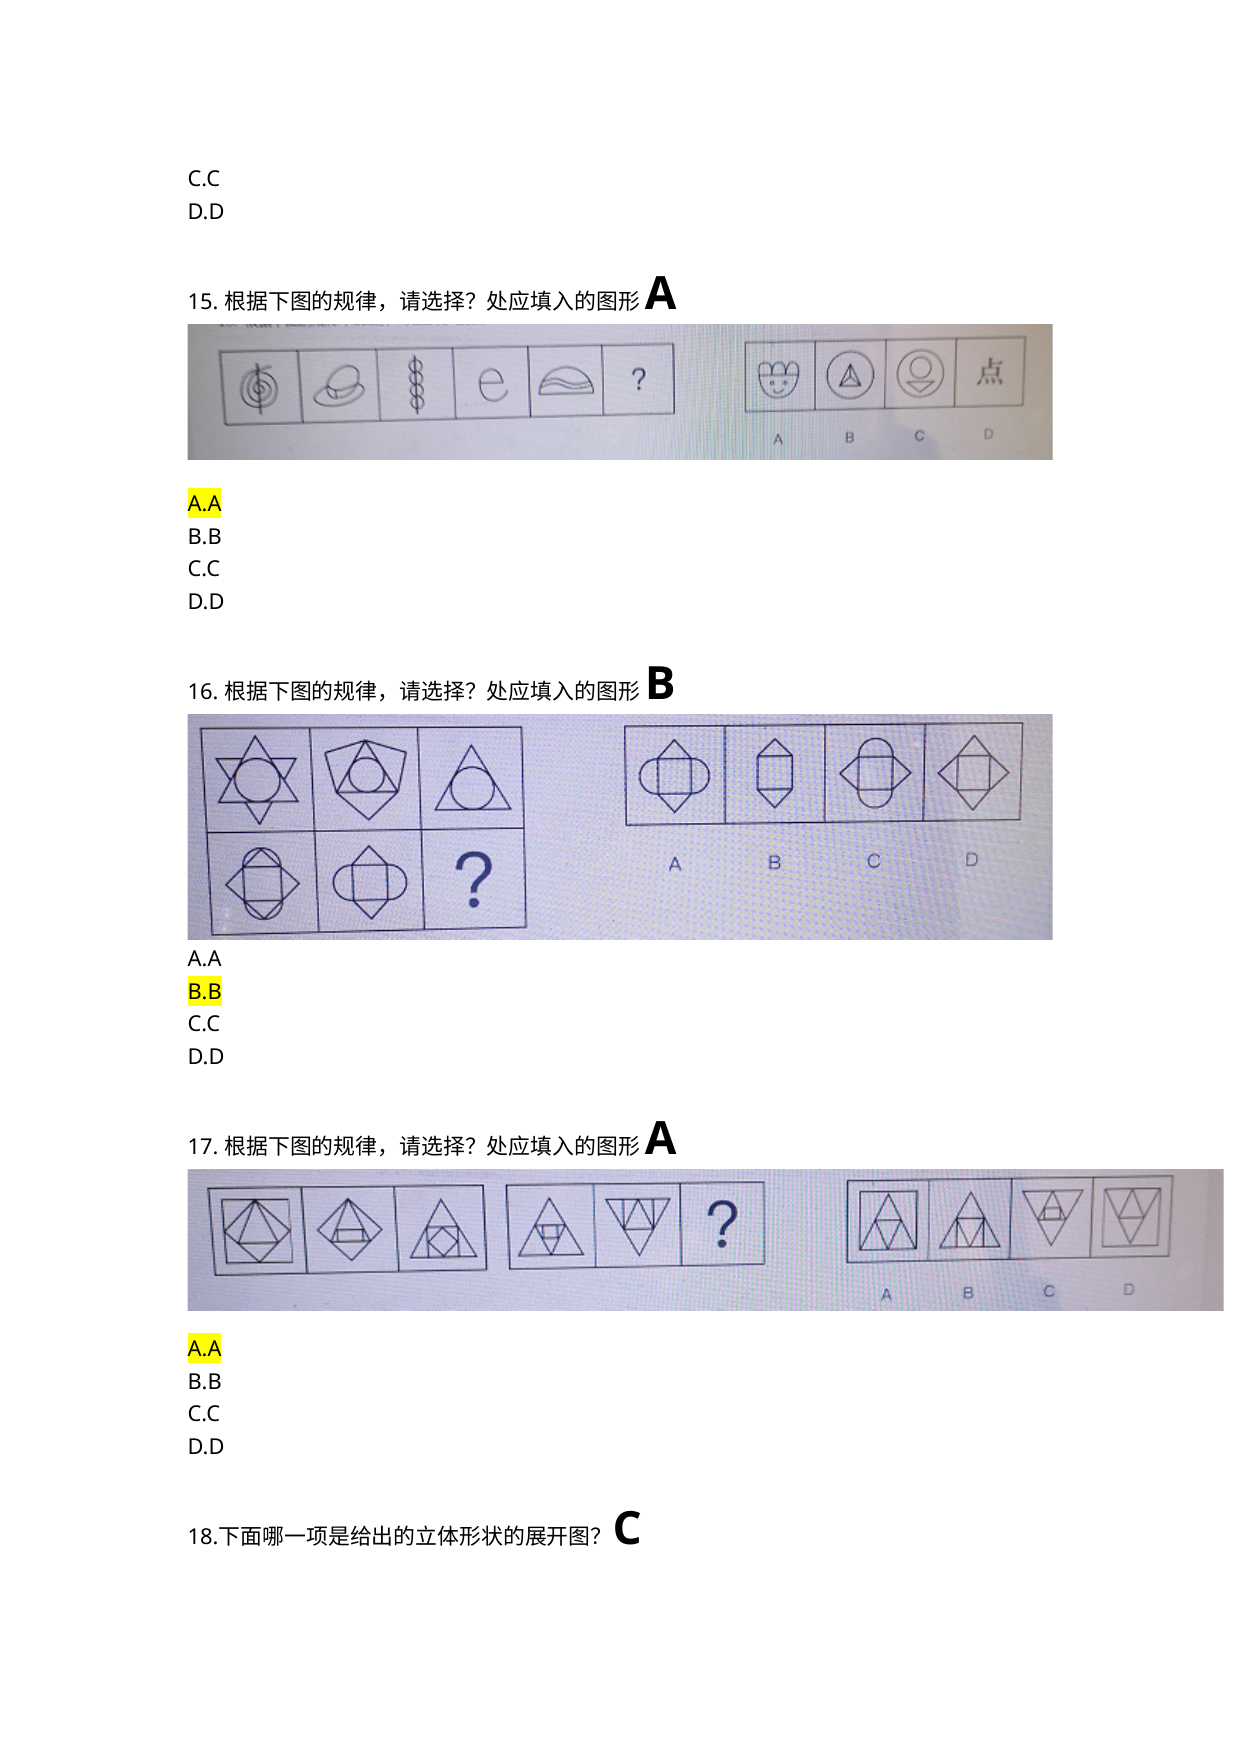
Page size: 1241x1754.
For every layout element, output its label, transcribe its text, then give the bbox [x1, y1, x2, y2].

picture [187, 714, 1053, 940]
text C.C [187, 162, 1053, 194]
text C.C [187, 1397, 1053, 1429]
text 18.下面哪一项是给出的立体形状的展开图？C [187, 1494, 1053, 1559]
text 15. 根据下图的规律，请选择？处应填入的图形 A [187, 259, 1053, 324]
text B.B [187, 1364, 1053, 1397]
text 17. 根据下图的规律，请选择？处应填入的图形 A [187, 1104, 1053, 1169]
text B.B [187, 519, 1053, 552]
text A.A [187, 1332, 1053, 1364]
text A.A [187, 460, 1053, 519]
text D.D [187, 1039, 1053, 1072]
text 16. 根据下图的规律，请选择？处应填入的图形 B [187, 649, 1053, 714]
picture [187, 324, 1053, 460]
text D.D [187, 584, 1053, 617]
text A.A [187, 942, 1053, 974]
text D.D [187, 194, 1053, 227]
picture [187, 1169, 1224, 1311]
text C.C [187, 1007, 1053, 1039]
text C.C [187, 552, 1053, 584]
text D.D [187, 1429, 1053, 1462]
text B.B [187, 974, 1053, 1007]
